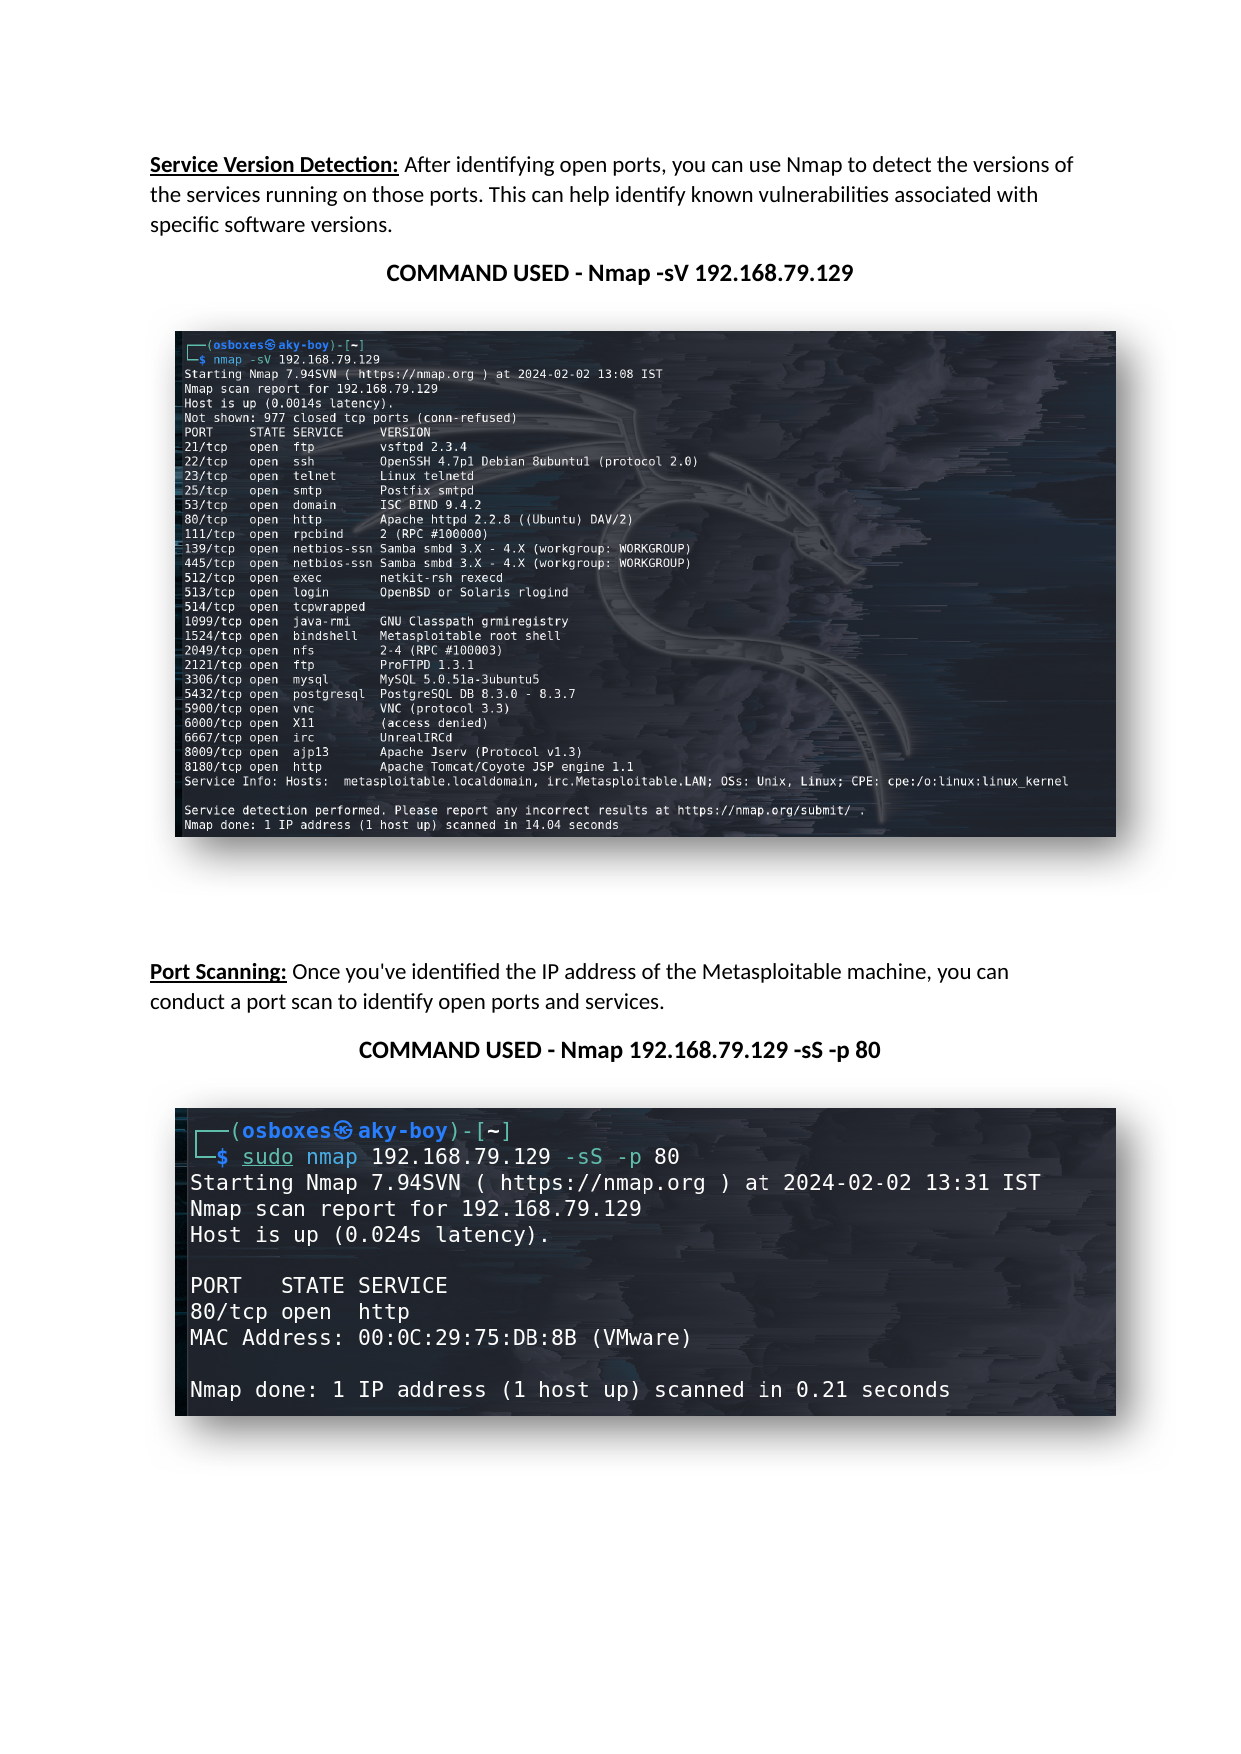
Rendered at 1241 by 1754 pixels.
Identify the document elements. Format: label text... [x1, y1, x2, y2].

picture [175, 331, 1116, 837]
text Service Version Detection: After identifying open ports, you can use Nmap to detect the versions of the services running on those ports. This can help identify known vulnerabilities associated with specific software versions. [150, 150, 1090, 238]
text COMMAND USED - Nmap 192.168.79.129 -sS -p 80 [150, 1034, 1090, 1065]
text Port Scanning: Once you've identified the IP address of the Metasploitable machine, you can conduct a port scan to identify open ports and services. [150, 957, 1090, 1015]
picture [175, 1108, 1116, 1416]
text COMMAND USED - Nmap -sV 192.168.79.129 [150, 257, 1090, 288]
